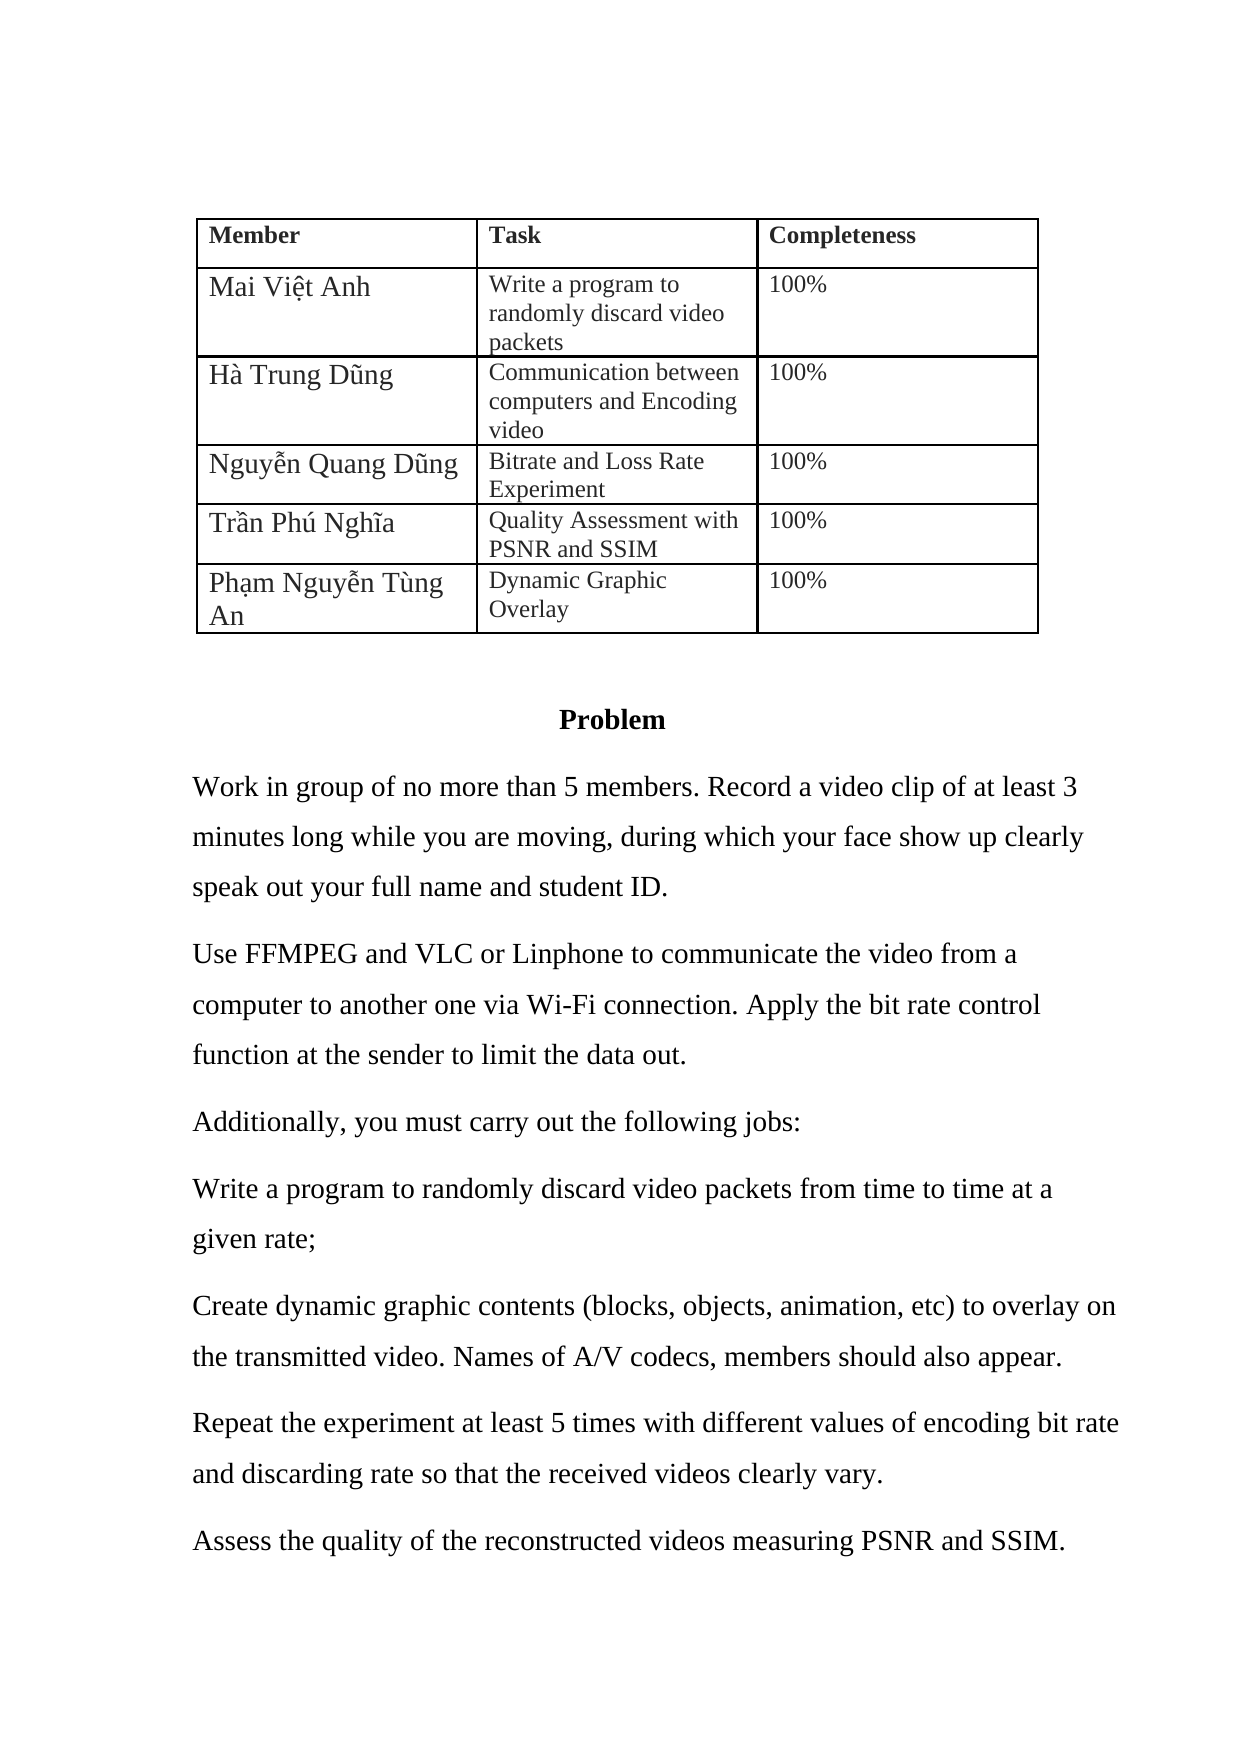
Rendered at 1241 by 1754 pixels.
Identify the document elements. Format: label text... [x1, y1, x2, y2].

text Assess the quality of the reconstructed videos measuring PSNR and SSIM. [102, 1523, 1122, 1556]
table_cell Communication between computers and Encoding video [478, 358, 756, 444]
table_cell Quality Assessment with PSNR and SSIM [478, 505, 756, 563]
table_cell 100% [759, 446, 1037, 503]
table_header Task [478, 220, 756, 267]
table_cell Dynamic Graphic Overlay [478, 565, 756, 632]
table_cell 100% [759, 505, 1037, 563]
table_header Member [198, 220, 476, 267]
text Additionally, you must carry out the following jobs: [102, 1104, 1122, 1138]
table_cell Bitrate and Loss Rate Experiment [478, 446, 756, 503]
table_cell Nguyễn Quang Dũng [198, 446, 476, 503]
table_header Completeness [759, 220, 1037, 267]
text Repeat the experiment at least 5 times with different values of encoding bit rate and discarding rate so that the received videos clearly vary. [102, 1406, 1122, 1489]
text Create dynamic graphic contents (blocks, objects, animation, etc) to overlay on the transmitted video. Names of A/V codecs, members should also appear. [102, 1288, 1122, 1372]
text Work in group of no more than 5 members. Record a video clip of at least 3 minutes long while you are moving, during which your face show up clearly speak out your full name and student ID. [101, 769, 1122, 903]
text Use FFMPEG and VLC or Linphone to communicate the video from a computer to another one via Wi-Fi connection. Apply the bit rate control function at the sender to limit the data out. [102, 936, 1122, 1071]
table_cell Write a program to randomly discard video packets [478, 269, 756, 355]
text Write a program to randomly discard video packets from time to time at a given rate; [102, 1171, 1122, 1255]
text Problem [102, 651, 1122, 735]
table_cell Hà Trung Dũng [198, 358, 476, 444]
table_cell 100% [759, 269, 1037, 355]
table_cell 100% [759, 358, 1037, 444]
table_cell 100% [759, 565, 1037, 632]
table_cell Phạm Nguyễn Tùng An [198, 565, 476, 632]
table_cell Trần Phú Nghĩa [198, 505, 476, 563]
table_cell Mai Việt Anh [198, 269, 476, 355]
